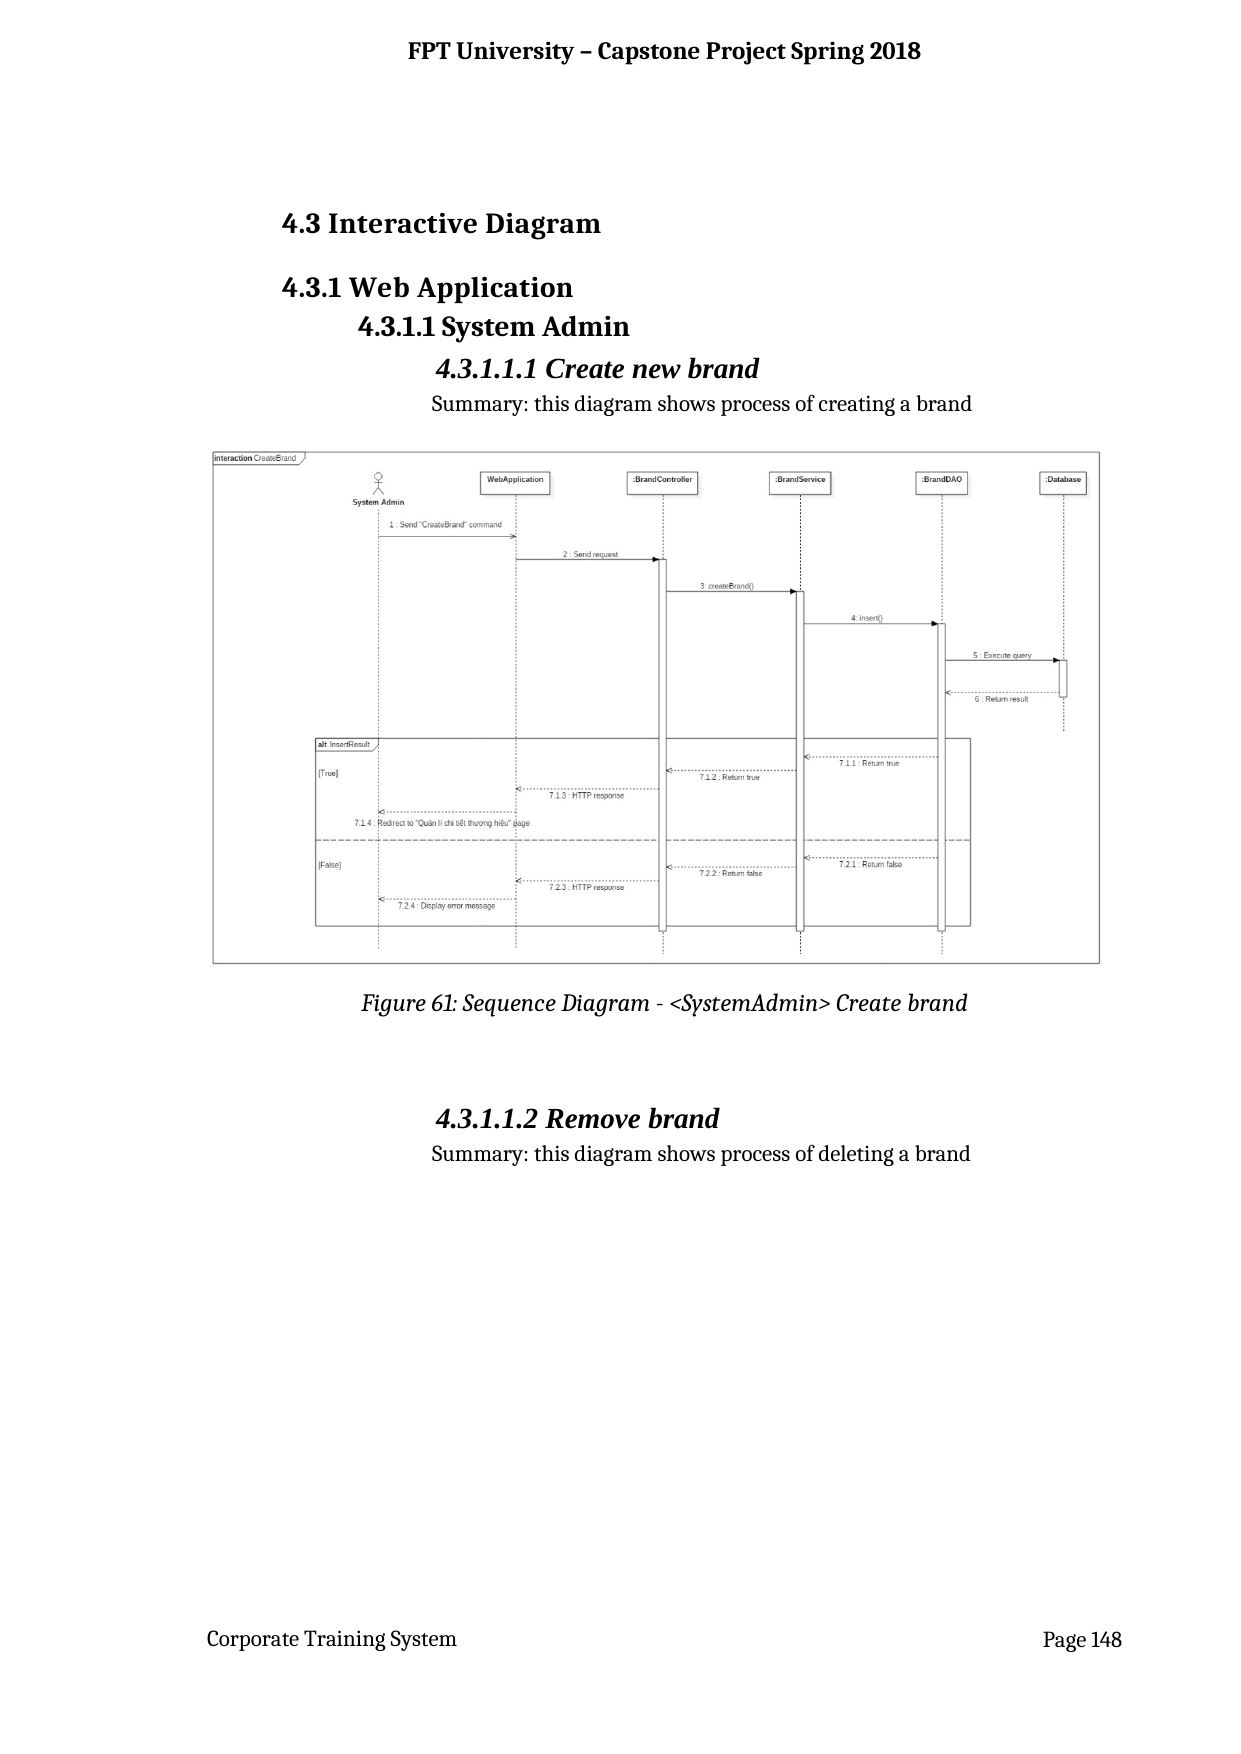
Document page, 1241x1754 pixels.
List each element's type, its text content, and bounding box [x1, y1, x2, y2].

subtitle 4.3.1.1 System Admin [357, 310, 1124, 343]
text Figure 61: Sequence Diagram - <SystemAdmin> Create brand [207, 986, 1122, 1018]
text Summary: this diagram shows process of creating a brand [432, 391, 1122, 417]
subtitle 4.3.1.1.1 Create new brand [436, 351, 1124, 385]
text 4.3 Interactive Diagram [282, 208, 1122, 241]
picture [207, 446, 1122, 986]
text Summary: this diagram shows process of deleting a brand [432, 1141, 1122, 1167]
text 4.3.1 Web Application [282, 271, 1122, 305]
subtitle 4.3.1.1.2 Remove brand [436, 1101, 1124, 1135]
